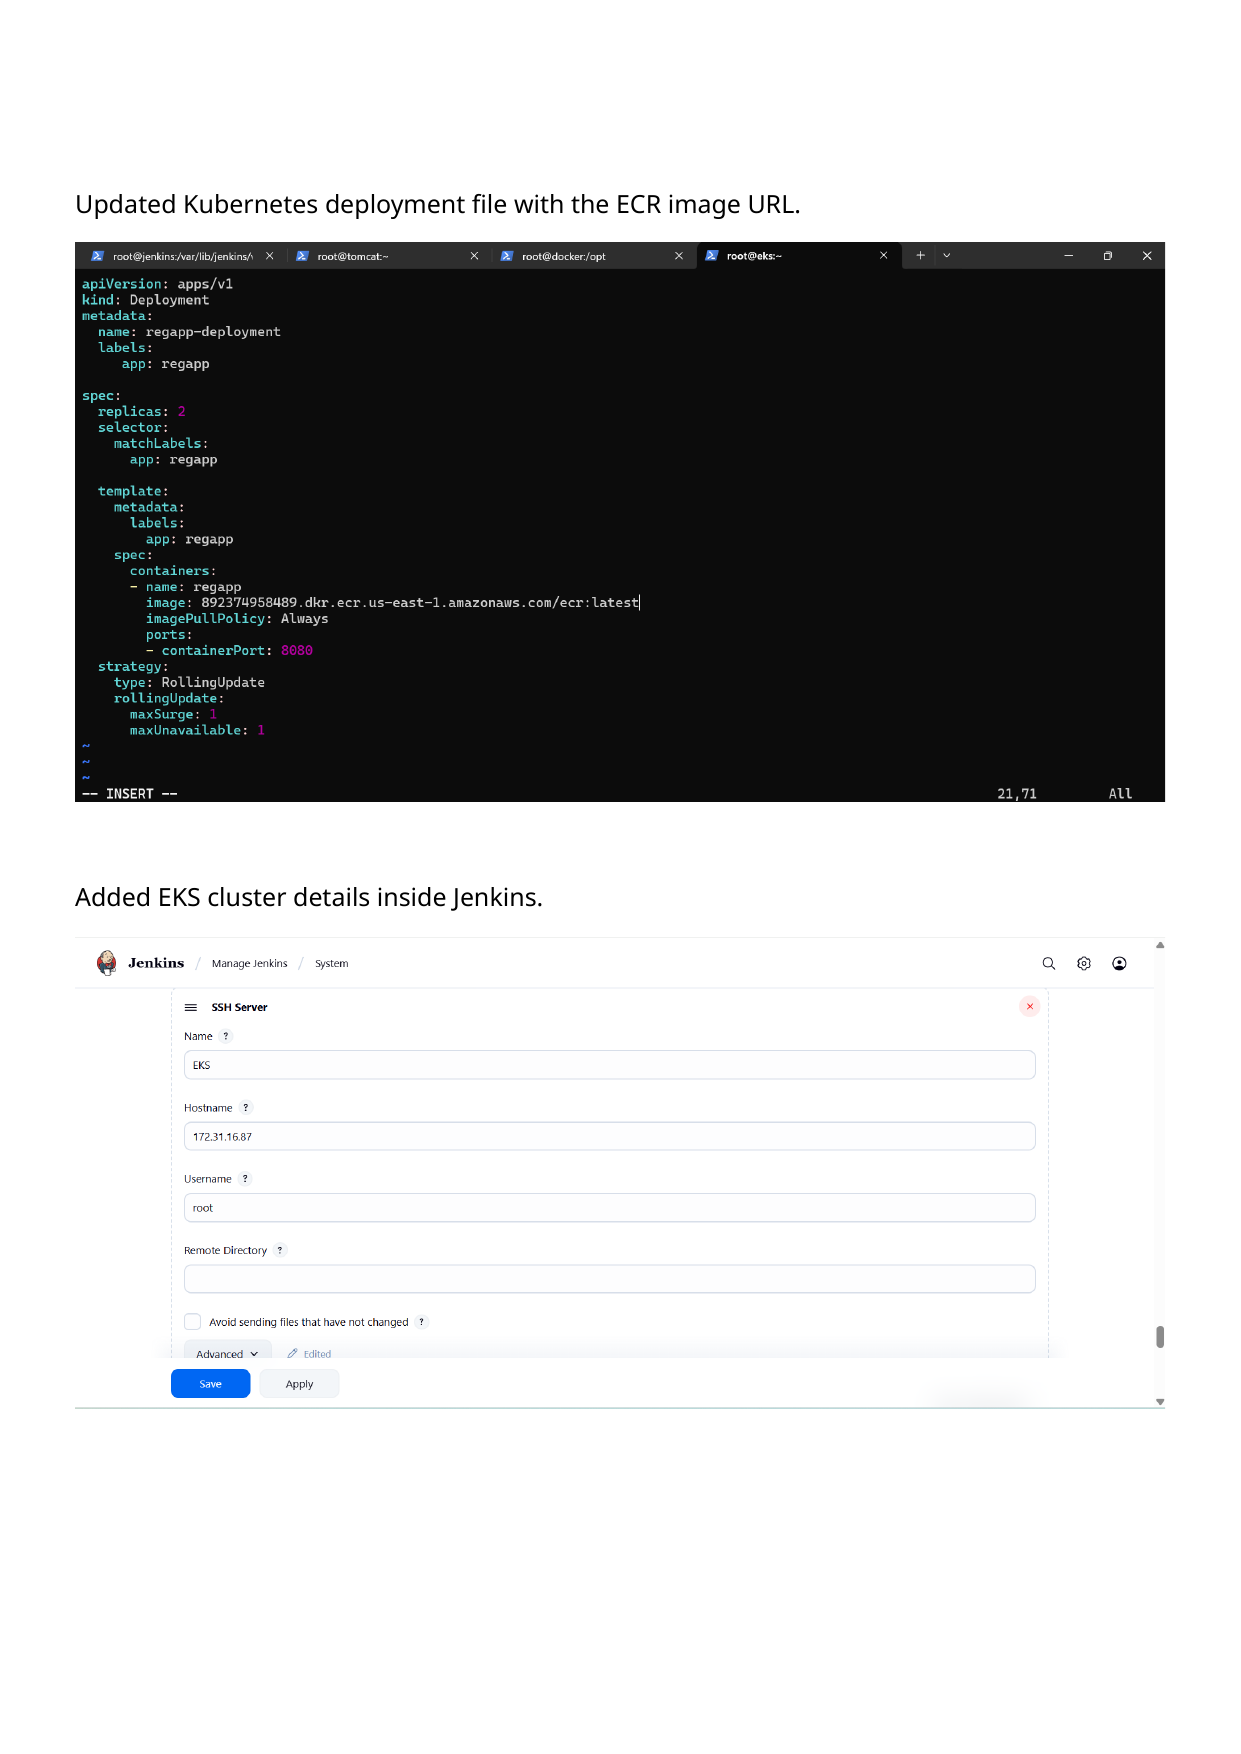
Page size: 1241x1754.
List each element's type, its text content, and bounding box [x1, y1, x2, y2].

picture [75, 935, 1166, 1409]
text Added EKS cluster details inside Jenkins. [75, 879, 1165, 913]
picture [75, 242, 1166, 802]
text Updated Kubernetes deployment file with the ECR image URL. [75, 187, 1165, 221]
